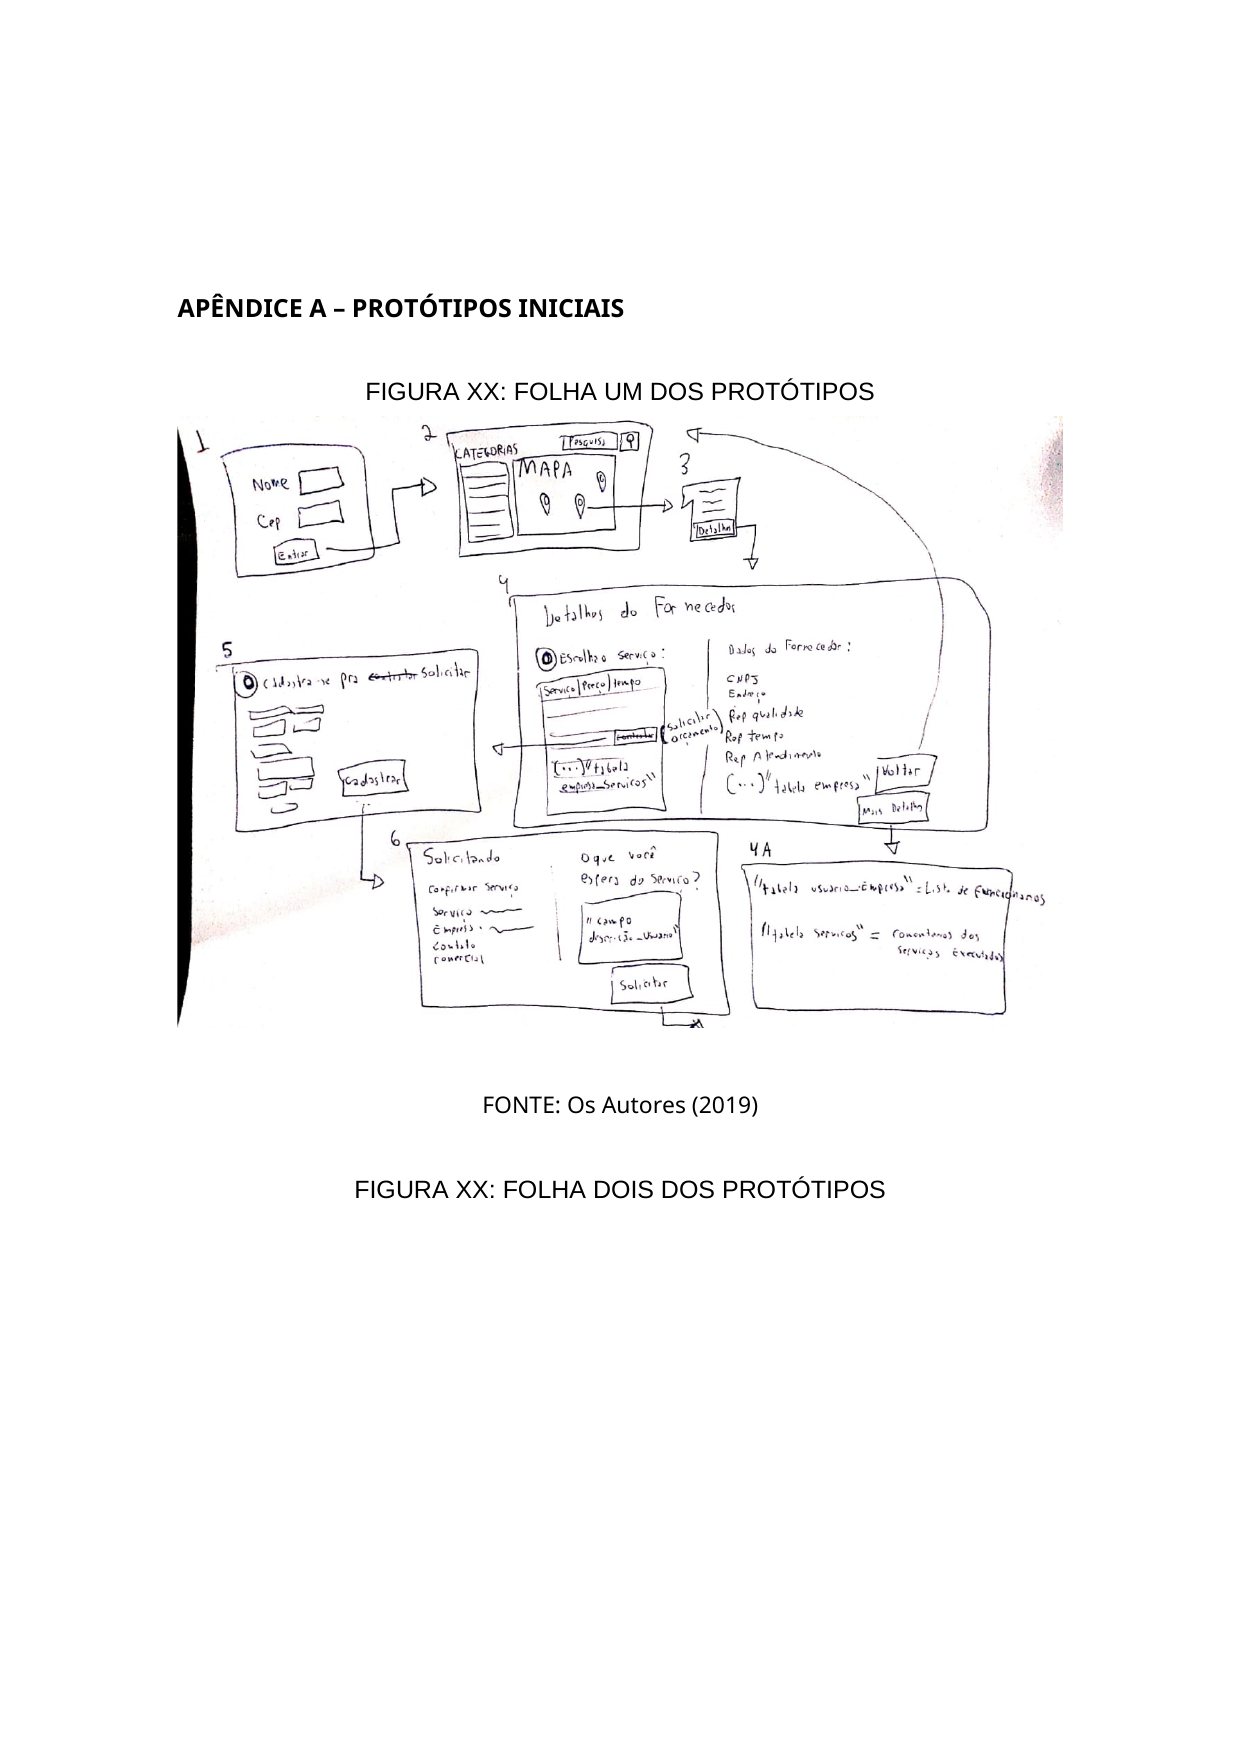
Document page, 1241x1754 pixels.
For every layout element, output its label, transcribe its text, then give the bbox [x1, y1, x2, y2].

text APÊNDICE A – PROTÓTIPOS INICIAIS [177, 290, 1063, 324]
text FIGURA XX: FOLHA UM DOS PROTÓTIPOS [177, 377, 1063, 406]
text FONTE: Os Autores (2019) [177, 1089, 1063, 1120]
picture [177, 416, 1063, 1028]
text FIGURA XX: FOLHA DOIS DOS PROTÓTIPOS [177, 1175, 1063, 1204]
